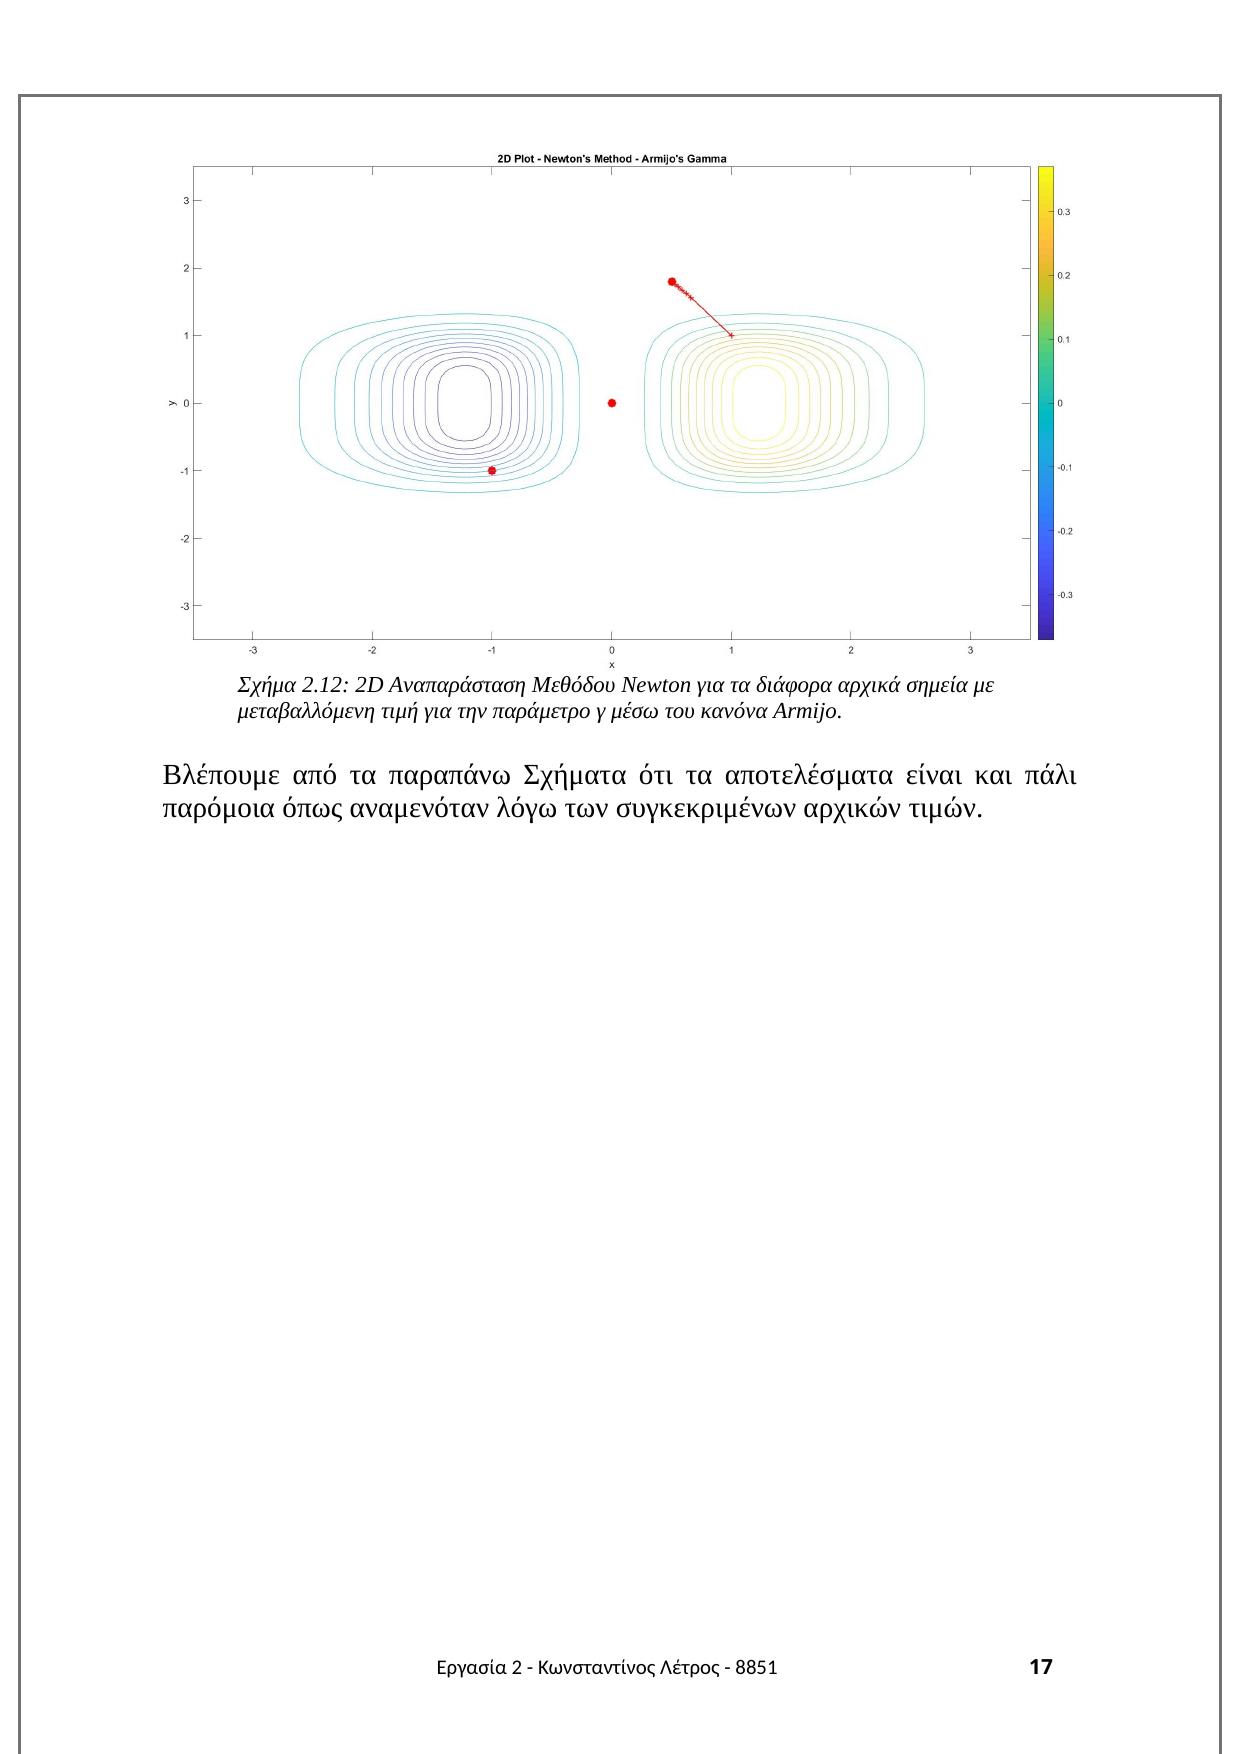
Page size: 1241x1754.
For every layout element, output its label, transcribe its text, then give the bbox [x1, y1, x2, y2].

text Βλέπουμε από τα παραπάνω Σχήματα ότι τα αποτελέσματα είναι και πάλι παρόμοια όπως αναμενόταν λόγω των συγκεκριμένων αρχικών τιμών. [162, 757, 1078, 824]
list Σχήμα 2.12: 2D Αναπαράσταση Μεθόδου Newton για τα διάφορα αρχικά σημεία με μεταβαλλόμενη τιμή για την παράμετρο γ μέσω του κανόνα Armijo. [237, 671, 1078, 723]
picture [162, 150, 1078, 671]
